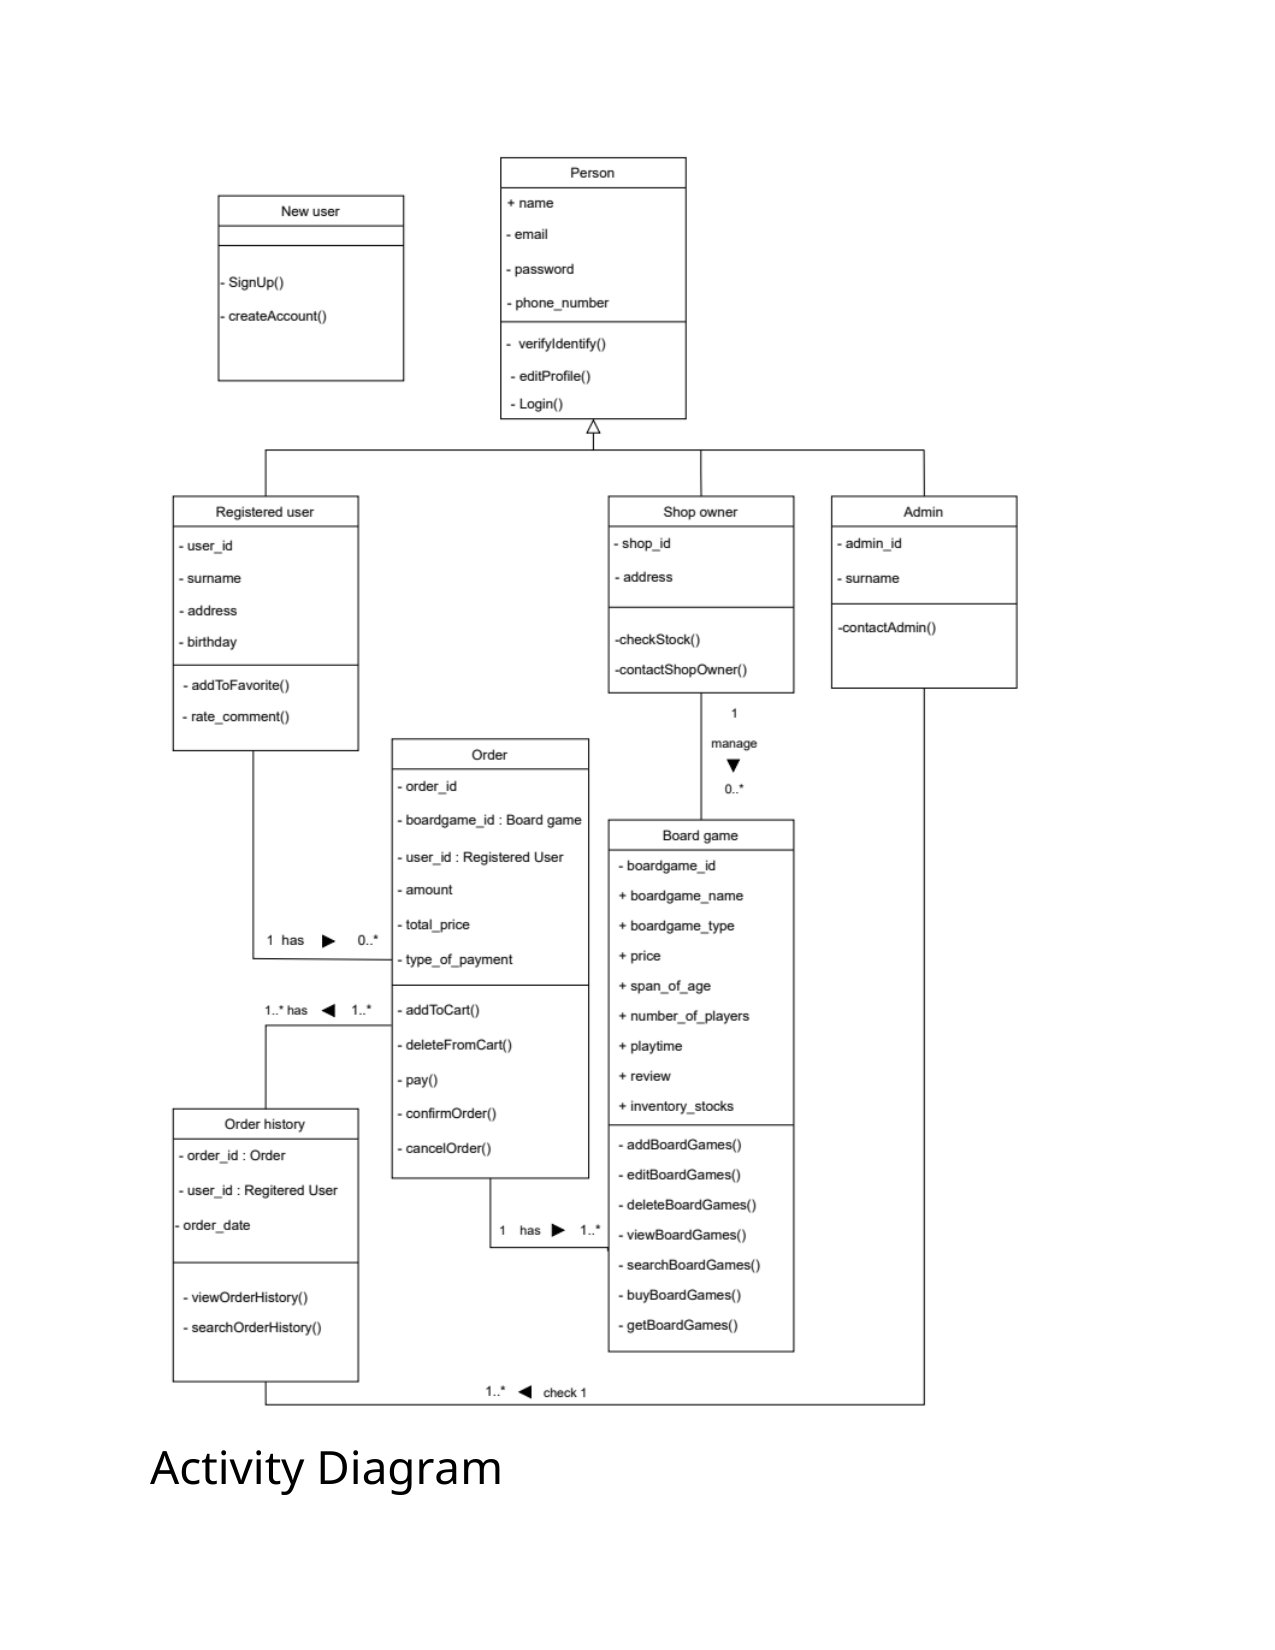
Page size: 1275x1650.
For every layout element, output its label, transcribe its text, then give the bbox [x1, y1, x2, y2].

text Activity Diagram [150, 1436, 1125, 1498]
